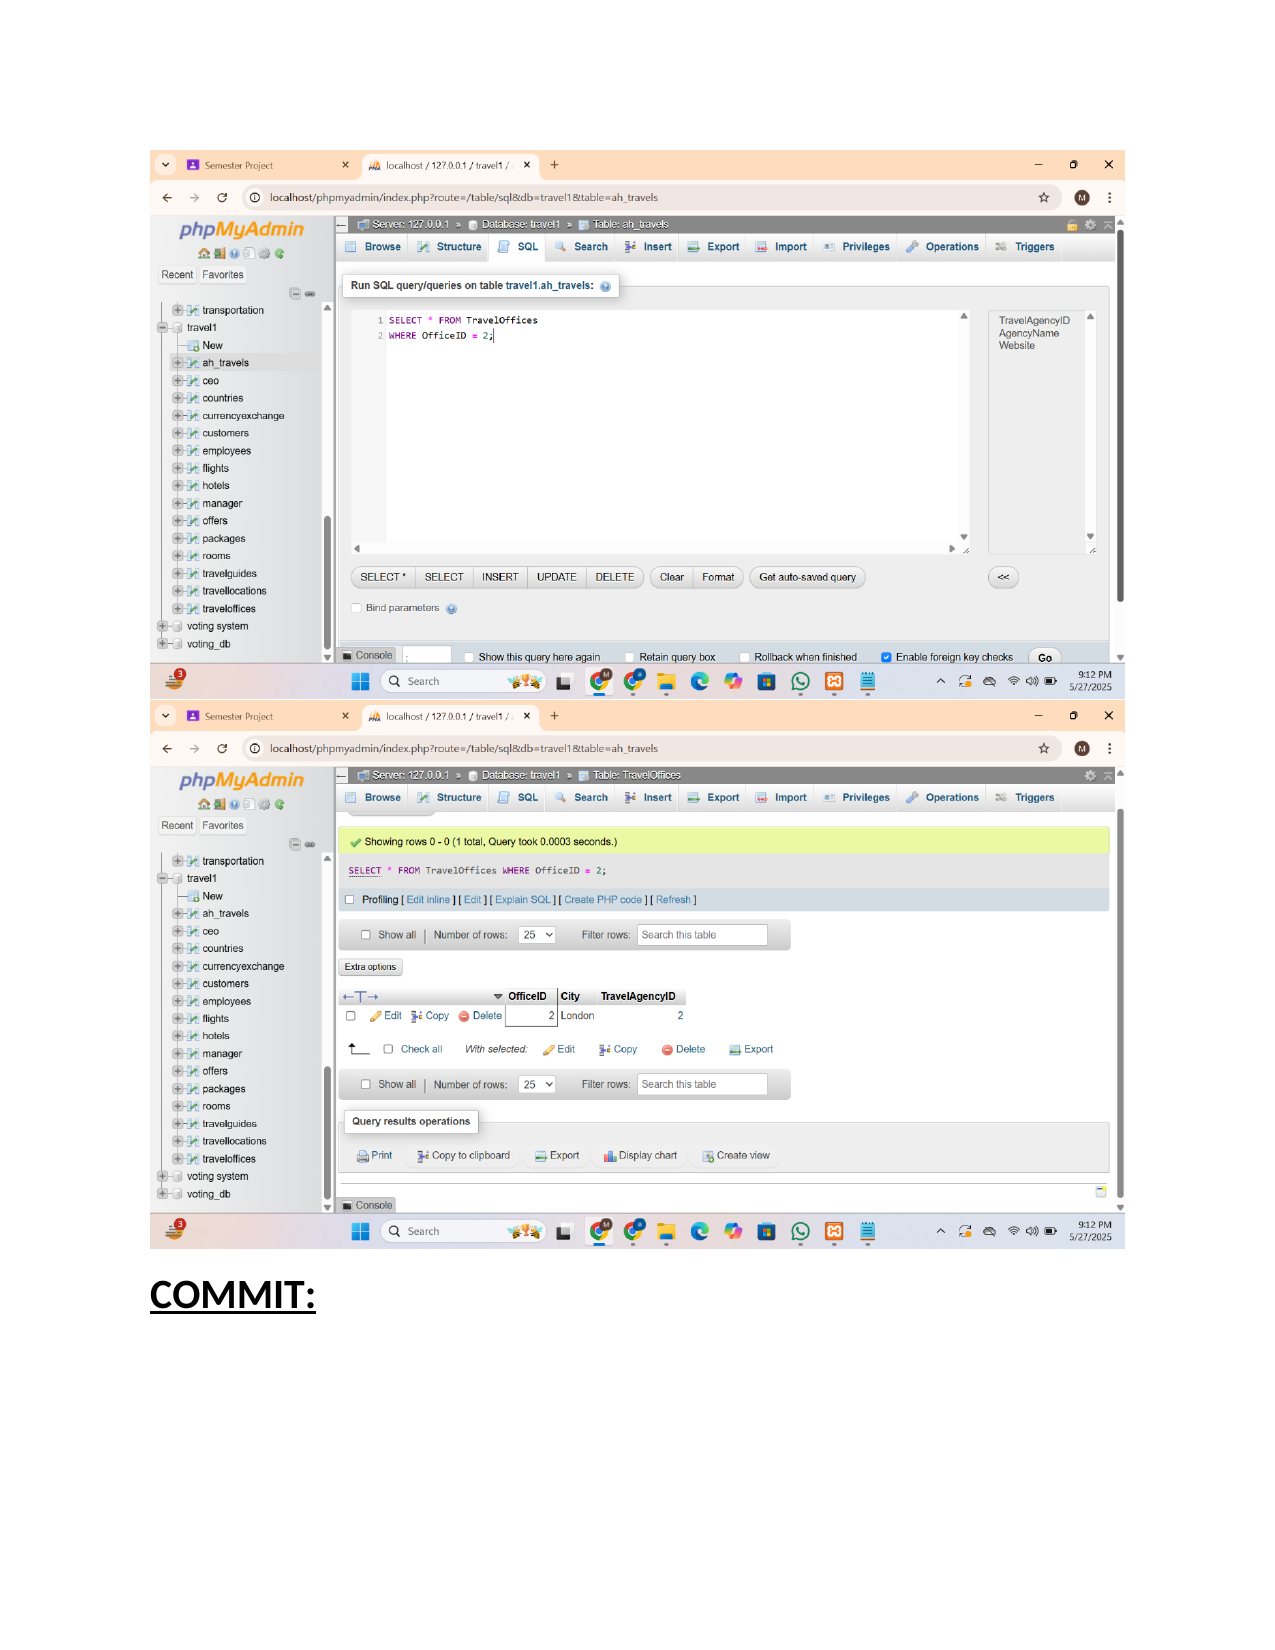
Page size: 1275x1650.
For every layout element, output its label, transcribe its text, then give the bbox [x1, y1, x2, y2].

picture [150, 700, 1125, 1249]
text COMMIT: [150, 1268, 1125, 1319]
picture [150, 150, 1125, 699]
